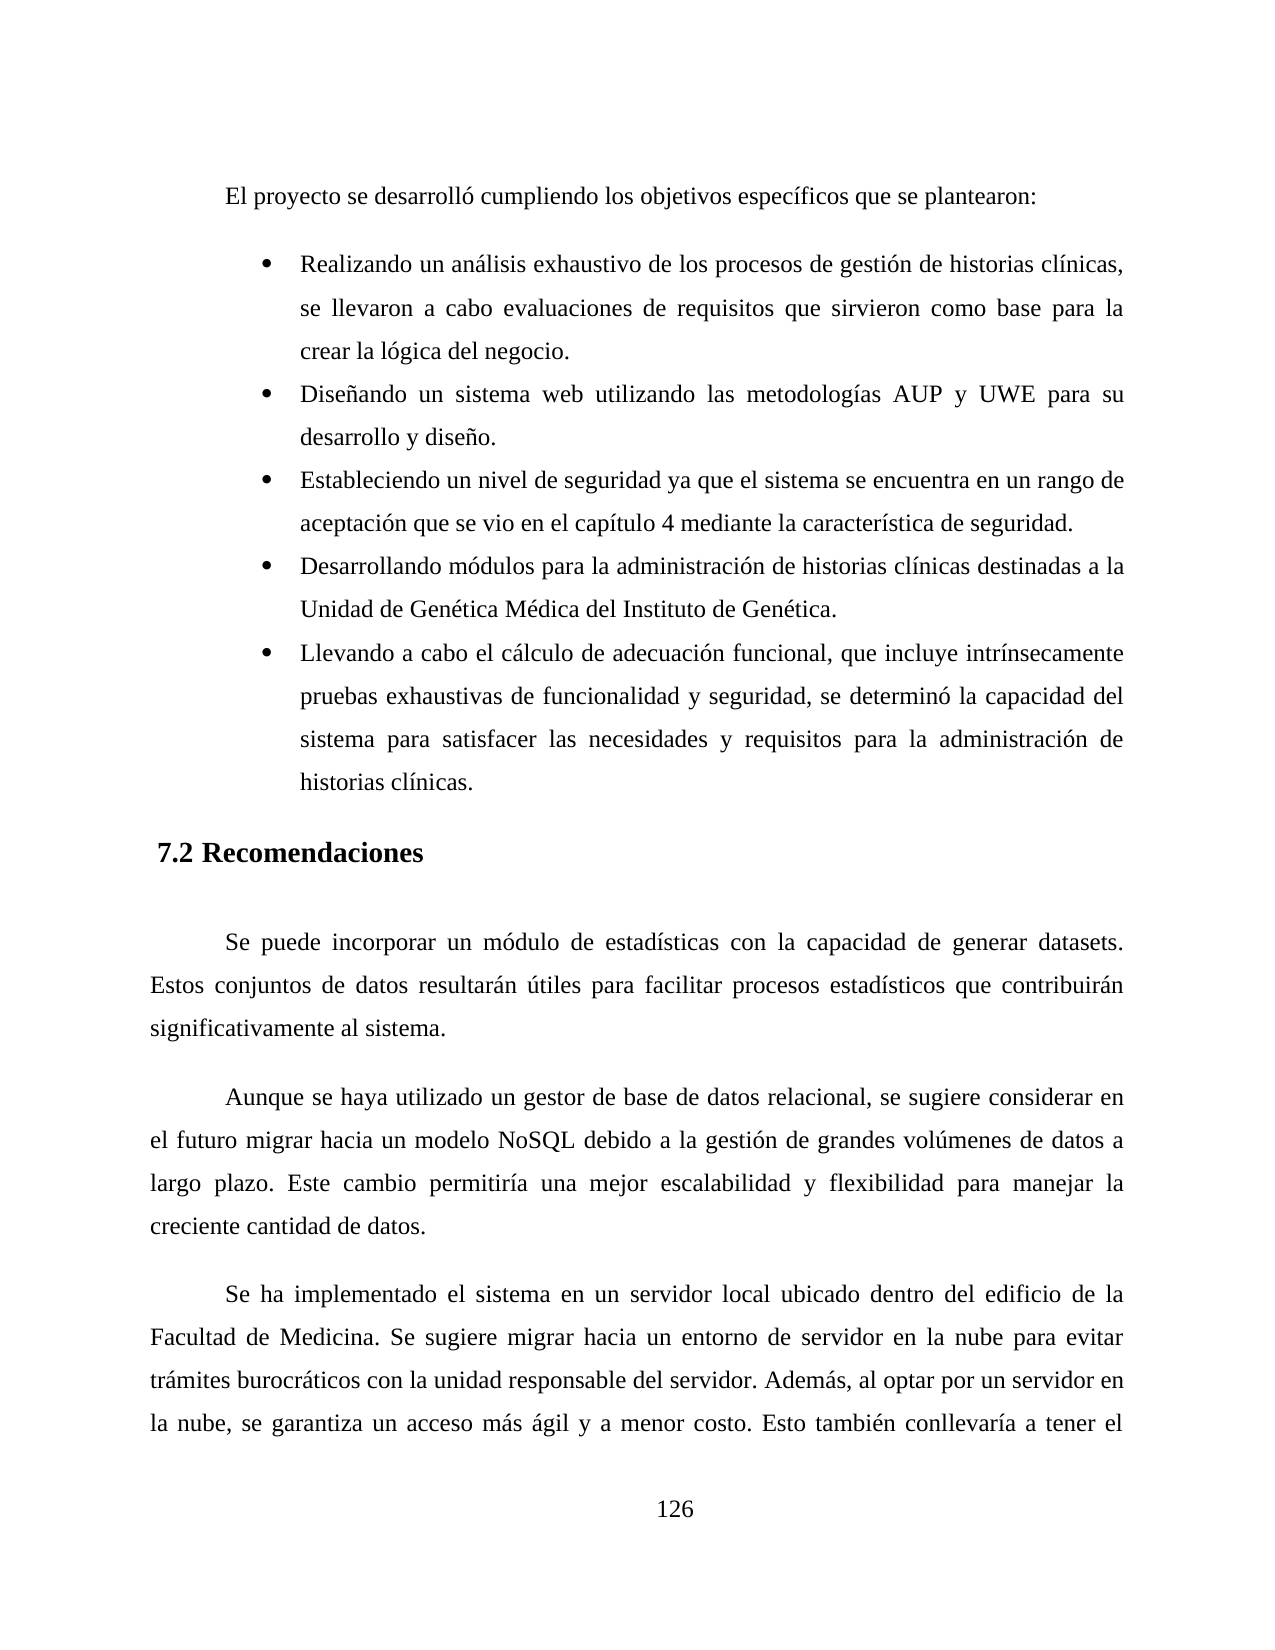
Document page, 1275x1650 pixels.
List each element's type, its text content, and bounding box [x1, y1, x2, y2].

list Desarrollando módulos para la administración de historias clínicas destinadas a la Unidad de Genética Médica del Instituto de Genética. [262, 551, 1125, 623]
subtitle Recomendaciones [157, 835, 1125, 869]
list Diseñando un sistema web utilizando las metodologías AUP y UWE para su desarrollo y diseño. [262, 379, 1125, 451]
text El proyecto se desarrolló cumpliendo los objetivos específicos que se plantearon: [150, 181, 1125, 210]
text Aunque se haya utilizado un gestor de base de datos relacional, se sugiere considerar en el futuro migrar hacia un modelo NoSQL debido a la gestión de grandes volúmenes de datos a largo plazo. Este cambio permitiría una mejor escalabilidad y flexibilidad para manejar la creciente cantidad de datos. [150, 1082, 1125, 1240]
text Se puede incorporar un módulo de estadísticas con la capacidad de generar datasets. Estos conjuntos de datos resultarán útiles para facilitar procesos estadísticos que contribuirán significativamente al sistema. [150, 927, 1125, 1042]
list Llevando a cabo el cálculo de adecuación funcional, que incluye intrínsecamente pruebas exhaustivas de funcionalidad y seguridad, se determinó la capacidad del sistema para satisfacer las necesidades y requisitos para la administración de historias clínicas. [262, 638, 1125, 796]
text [150, 1279, 1125, 1437]
list Realizando un análisis exhaustivo de los procesos de gestión de historias clínicas, se llevaron a cabo evaluaciones de requisitos que sirvieron como base para la crear la lógica del negocio. [262, 249, 1125, 364]
list Estableciendo un nivel de seguridad ya que el sistema se encuentra en un rango de aceptación que se vio en el capítulo 4 mediante la característica de seguridad. [262, 465, 1125, 537]
